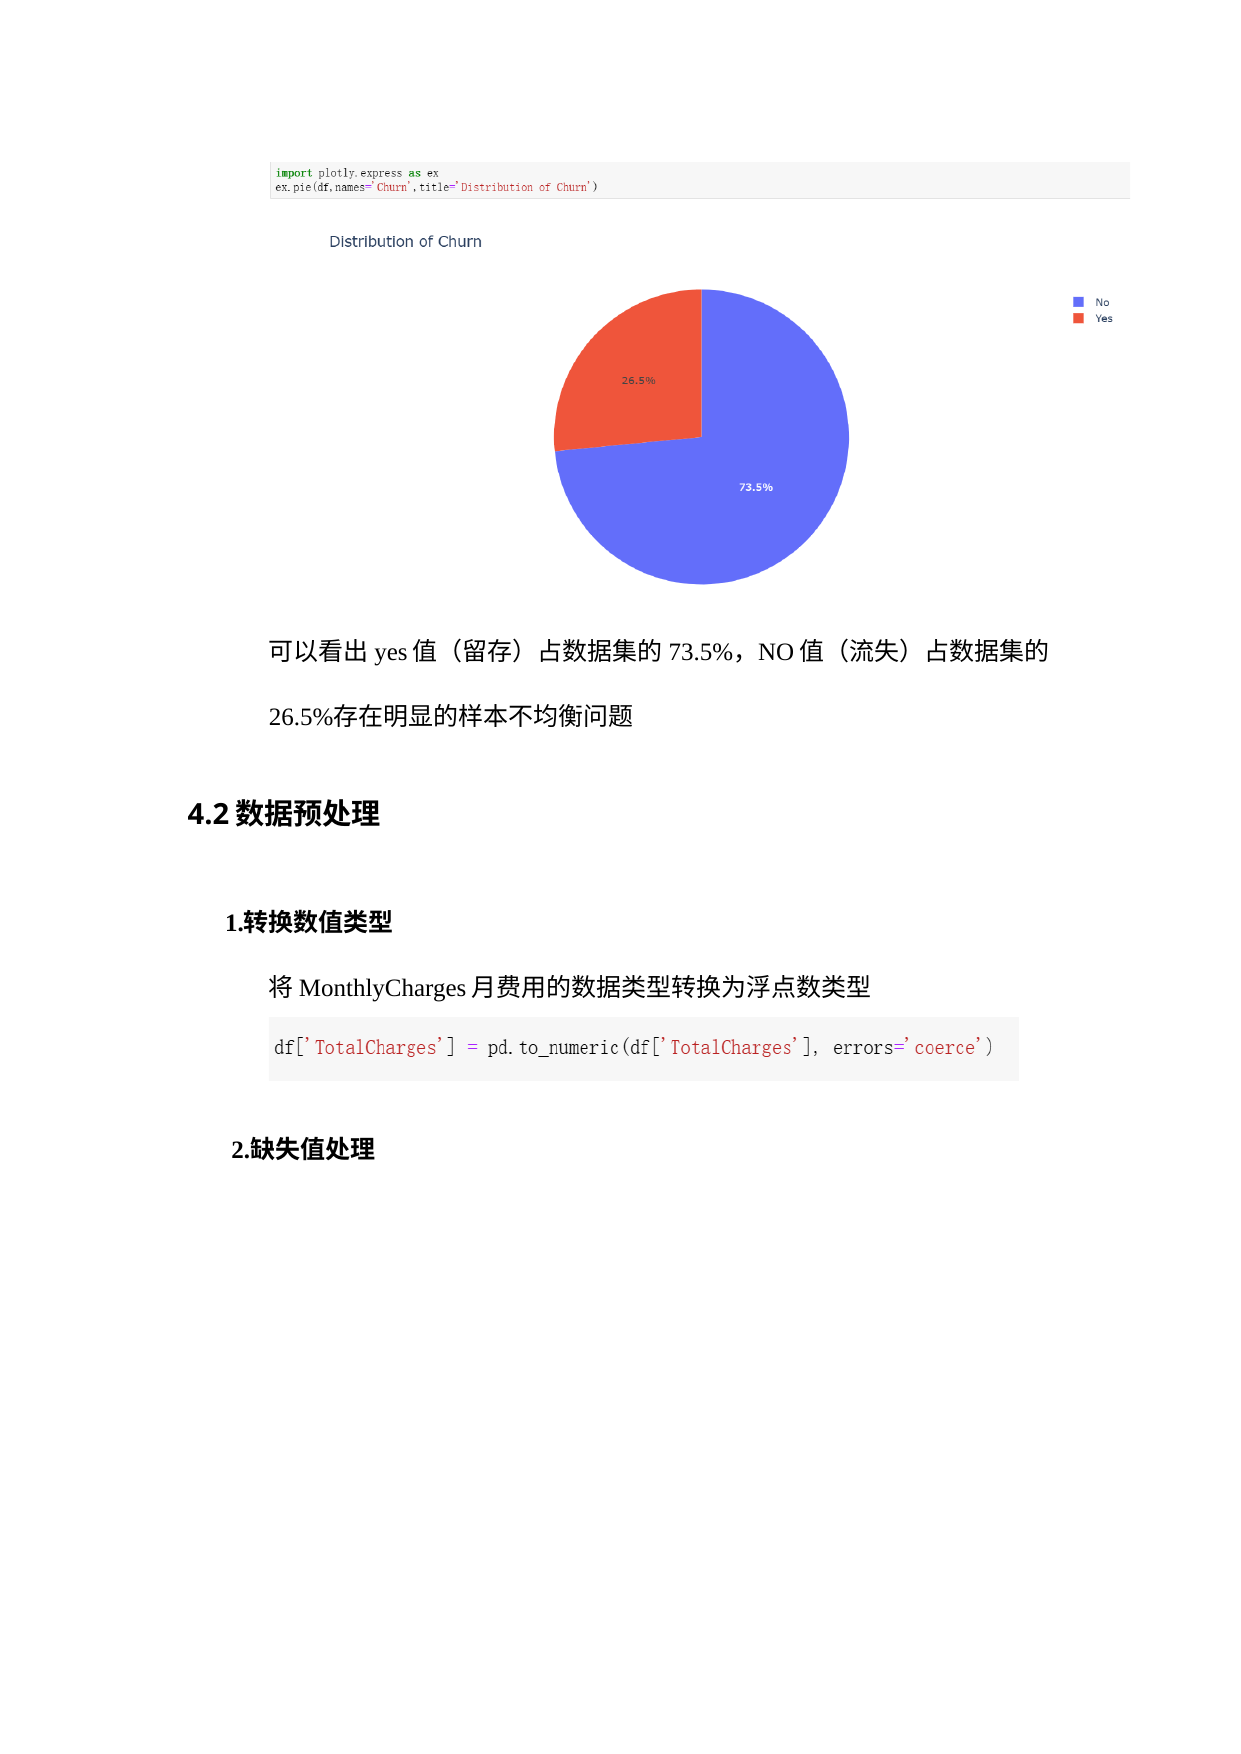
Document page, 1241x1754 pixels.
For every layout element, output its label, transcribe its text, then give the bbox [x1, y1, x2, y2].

picture [268, 1017, 1019, 1081]
text 1.转换数值类型 [187, 888, 1050, 953]
text 将MonthlyCharges月费用的数据类型转换为浮点数类型 [225, 953, 1050, 1018]
picture [268, 162, 1131, 609]
text 可以看出yes值（留存）占数据集的73.5%，NO值（流失）占数据集的26.5%存在明显的样本不均衡问题 [269, 617, 1050, 747]
subtitle 4.2数据预处理 [187, 779, 1050, 844]
text 2.缺失值处理 [231, 1115, 1050, 1180]
